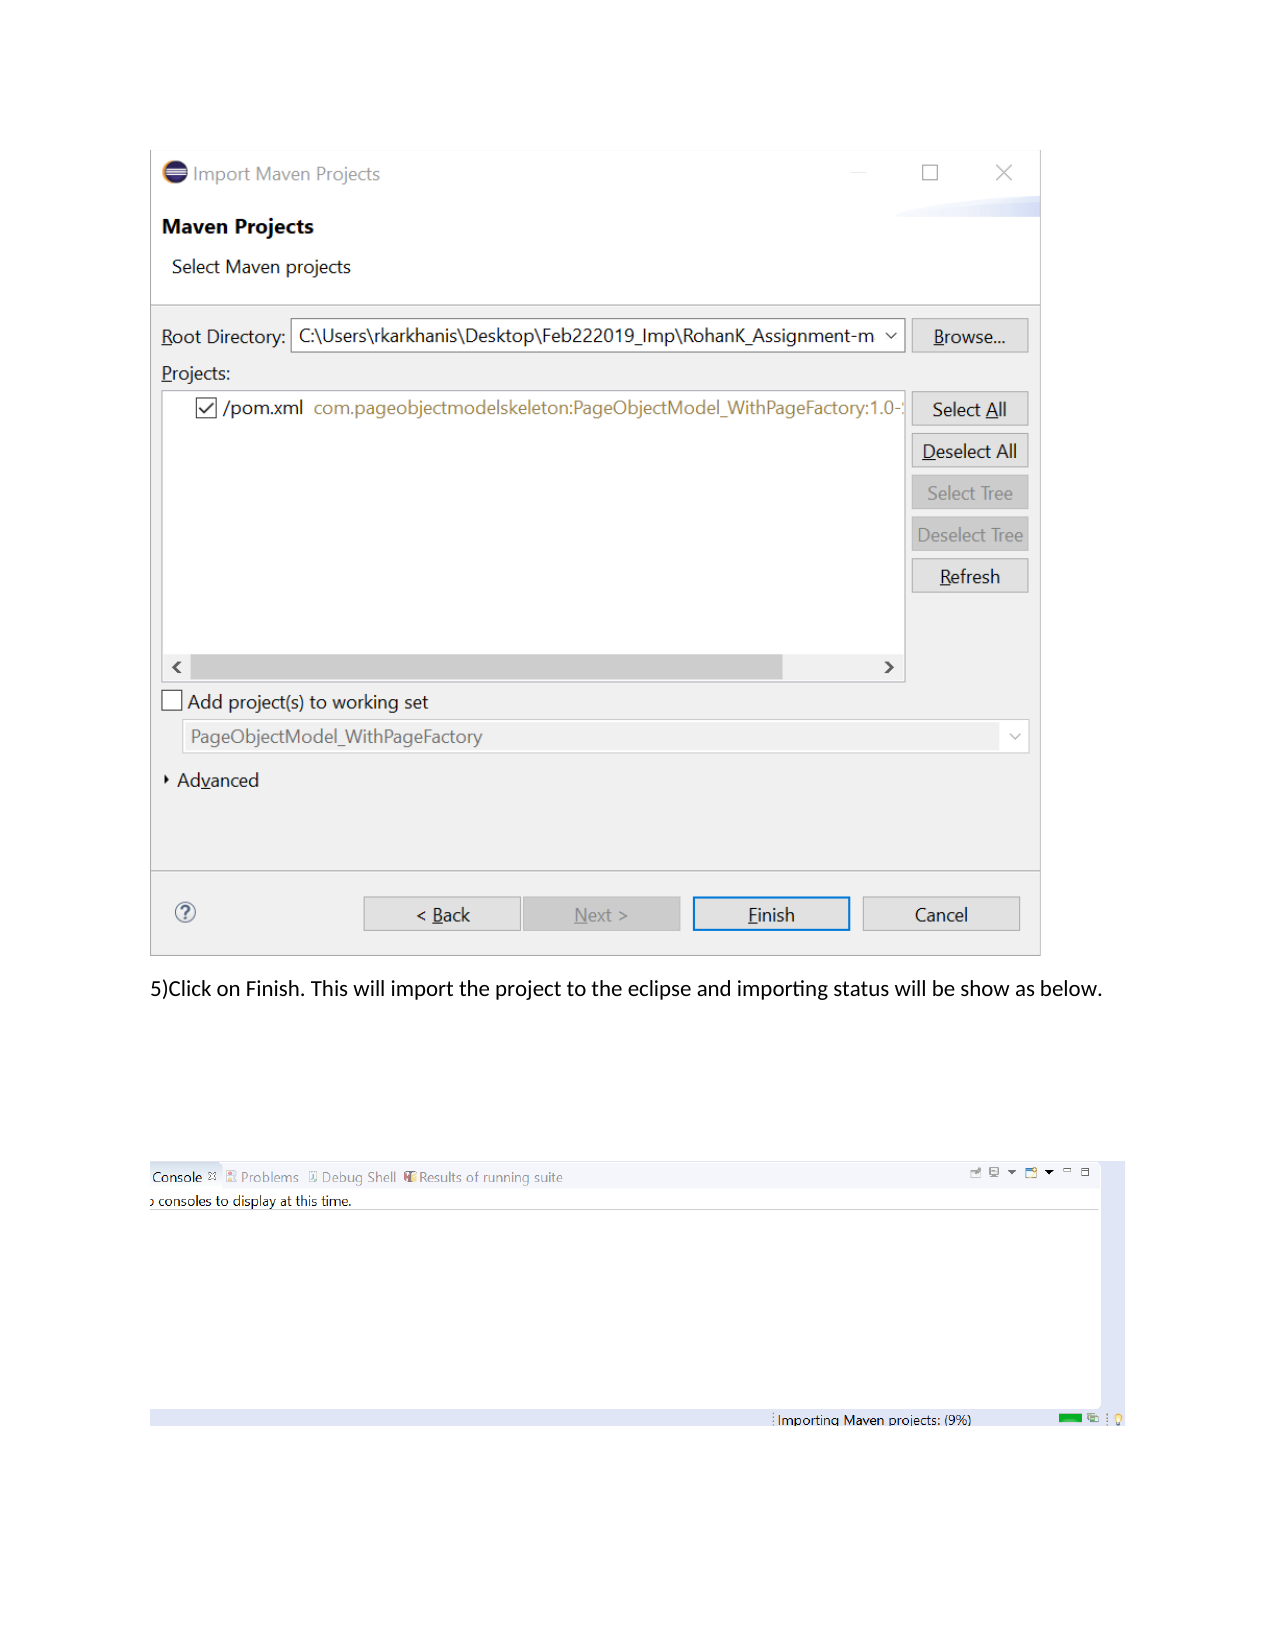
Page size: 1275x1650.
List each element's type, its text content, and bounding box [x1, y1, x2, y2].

picture [150, 1161, 1125, 1426]
text 5)Click on Finish. This will import the project to the eclipse and importing status will be show as below. [150, 974, 1125, 1002]
picture [150, 150, 1041, 956]
